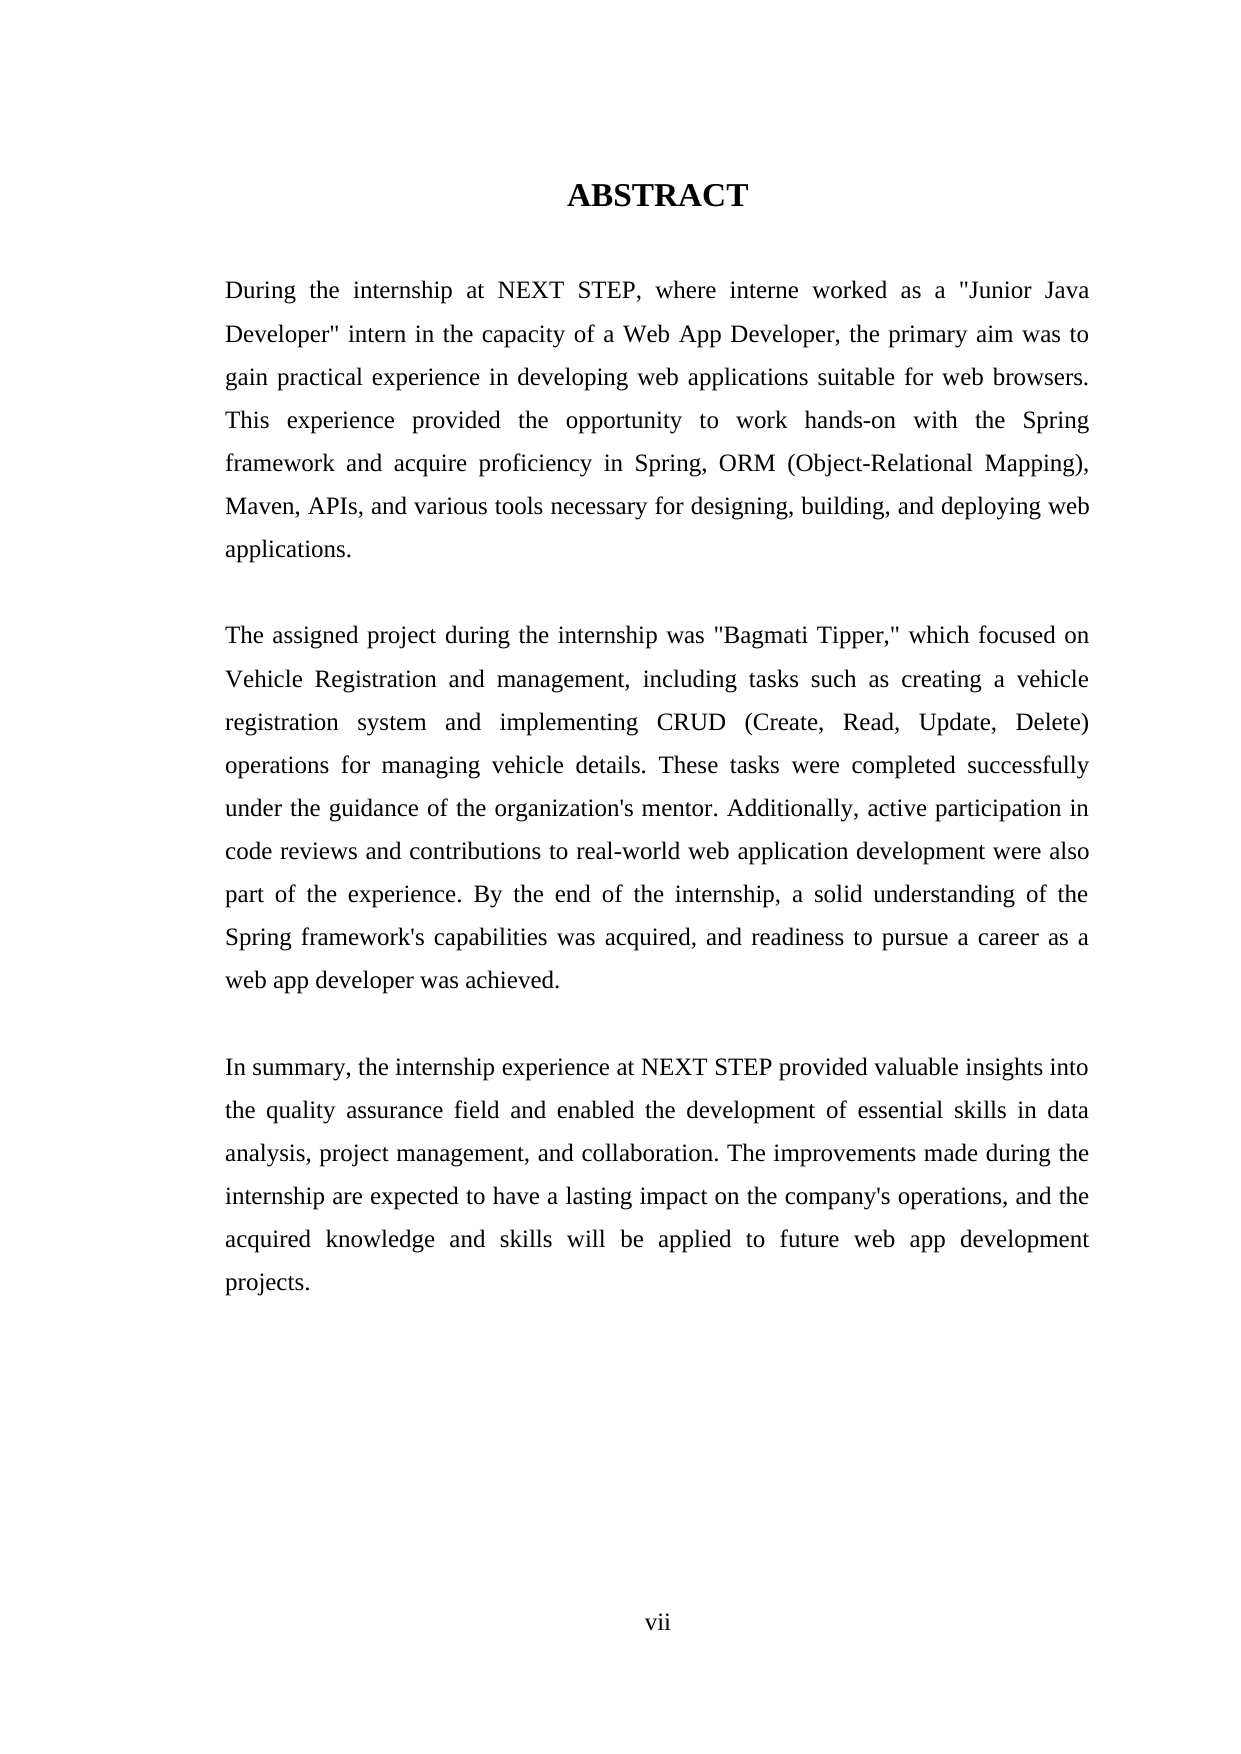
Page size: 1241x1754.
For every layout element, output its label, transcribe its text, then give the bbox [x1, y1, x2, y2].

text In summary, the internship experience at NEXT STEP provided valuable insights into the quality assurance field and enabled the development of essential skills in data analysis, project management, and collaboration. The improvements made during the internship are expected to have a lasting impact on the company's operations, and the acquired knowledge and skills will be applied to future web app development projects. [225, 1052, 1090, 1296]
text During the internship at NEXT STEP, where interne worked as a "Junior Java Developer" intern in the capacity of a Web App Developer, the primary aim was to gain practical experience in developing web applications suitable for web browsers. This experience provided the opportunity to work hands-on with the Spring framework and acquire proficiency in Spring, ORM (Object-Relational Mapping), Maven, APIs, and various tools necessary for designing, building, and deploying web applications. [225, 276, 1090, 563]
text ABSTRACT [225, 175, 1090, 213]
text The assigned project during the internship was "Bagmati Tipper," which focused on Vehicle Registration and management, including tasks such as creating a vehicle registration system and implementing CRUD (Create, Read, Update, Delete) operations for managing vehicle details. These tasks were completed successfully under the guidance of the organization's mentor. Additionally, active participation in code reviews and contributions to real-world web application development were also part of the experience. By the end of the internship, a solid understanding of the Spring framework's capabilities was acquired, and readiness to pursue a career as a web app developer was achieved. [225, 621, 1090, 994]
